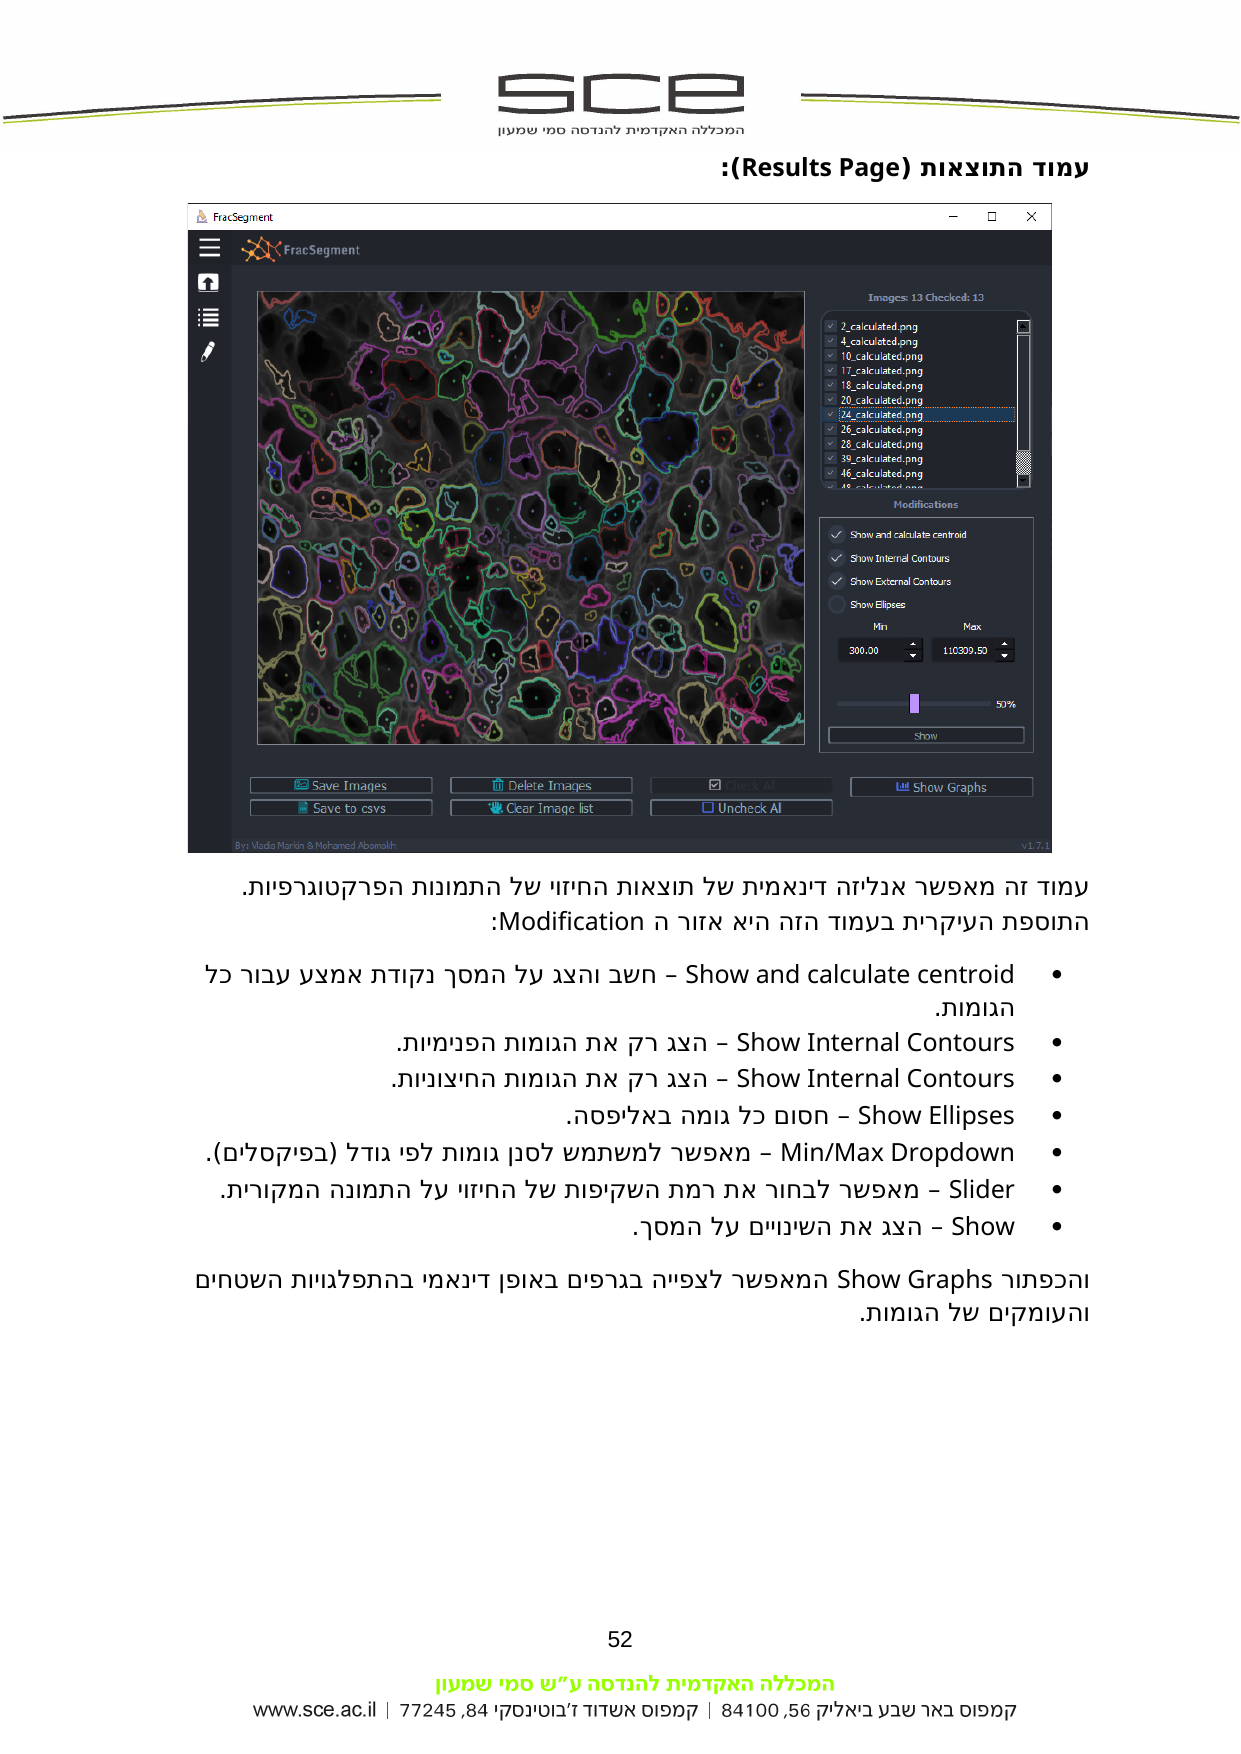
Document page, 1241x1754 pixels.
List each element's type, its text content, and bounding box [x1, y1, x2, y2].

list Show Internal Contours – הצג רק את הגומות הפנימיות. [150, 1024, 1053, 1058]
list Slider – מאפשר לבחור את רמת השקיפות של החיזוי על התמונה המקורית. [150, 1171, 1053, 1206]
text והכפתור Show Graphs המאפשר לצפייה בגרפים באופן דינאמי בהתפלגויות השטחים והעומקים של הגומות. [150, 1262, 1090, 1327]
list Min/Max Dropdown – מאפשר למשתמש לסנן גומות לפי גודל (בפיקסלים). [150, 1135, 1053, 1169]
list Show and calculate centroid – חשב והצג על המסך נקודת אמצע עבור כל הגומות. [150, 957, 1053, 1022]
text עמוד התוצאות (Results Page): [150, 150, 1090, 184]
list Show Ellipses – חסום כל גומה באליפסה. [150, 1098, 1053, 1132]
list Show – הצג את השינויים על המסך. [150, 1208, 1053, 1242]
picture [187, 203, 1052, 853]
list Show Internal Contours – הצג רק את הגומות החיצוניות. [150, 1061, 1053, 1095]
picture [0, 1594, 1241, 1754]
text עמוד זה מאפשר אנליזה דינאמית של תוצאות החיזוי של התמונות הפרקטוגרפיות. התוספת העיקרית בעמוד הזה היא אזור ה Modification: [150, 872, 1090, 937]
picture [1, 0, 1241, 149]
